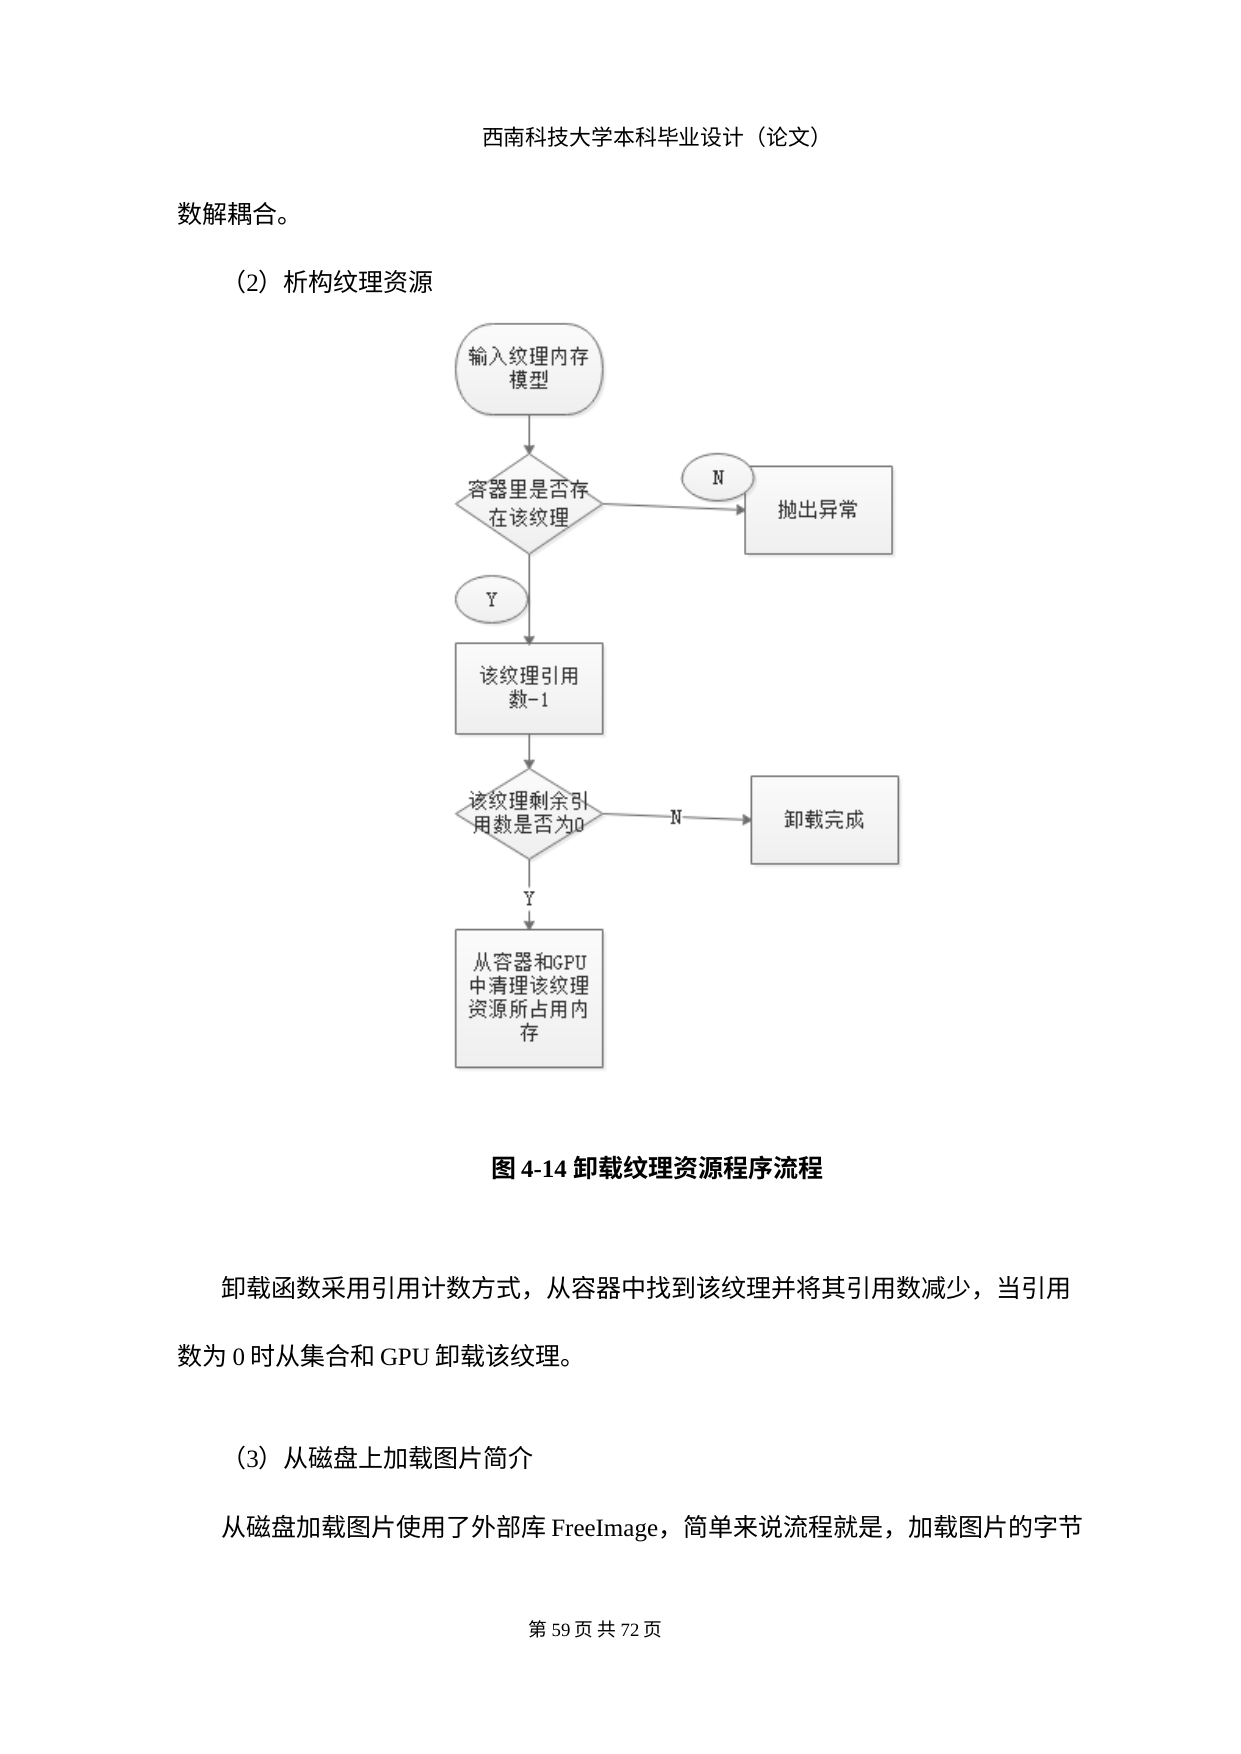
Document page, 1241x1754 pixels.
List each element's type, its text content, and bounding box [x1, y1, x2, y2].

picture [388, 315, 926, 1106]
text （3）从磁盘上加载图片简介 [177, 1423, 1093, 1491]
text （2）析构纹理资源 [177, 247, 1093, 315]
text 卸载函数采用引用计数方式，从容器中找到该纹理并将其引用数减少，当引用数为0时从集合和GPU卸载该纹理。 [177, 1253, 1093, 1389]
text 图4-14 卸载纹理资源程序流程 [177, 1132, 1093, 1201]
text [177, 179, 1093, 247]
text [177, 1491, 1093, 1559]
